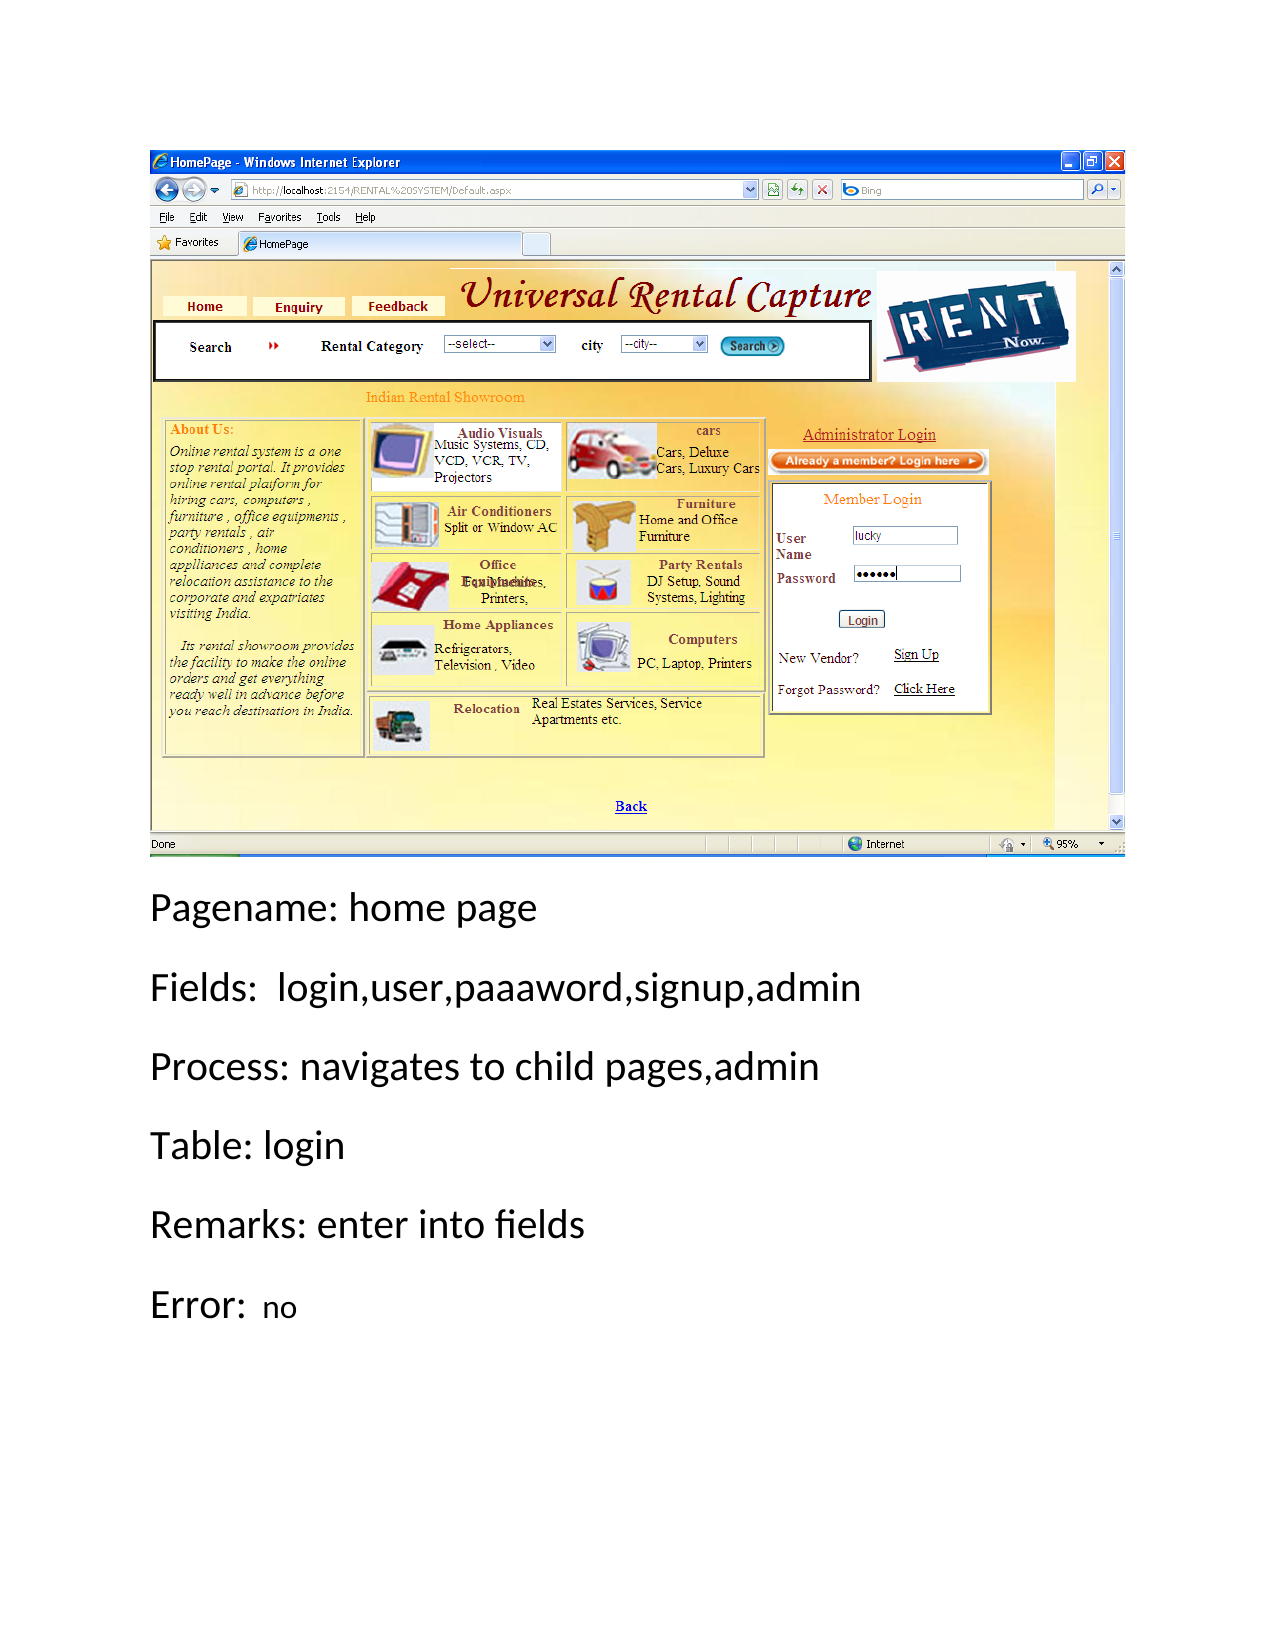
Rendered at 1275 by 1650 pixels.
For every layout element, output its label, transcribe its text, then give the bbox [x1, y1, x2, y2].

text Remarks: enter into fields [150, 1198, 1125, 1249]
text Table: login [150, 1119, 1125, 1170]
text Error: no [150, 1278, 1125, 1328]
text Pagename: home page [150, 881, 1125, 932]
text Fields: login,user,paaaword,signup,admin [150, 961, 1125, 1011]
picture [150, 150, 1125, 857]
text Process: navigates to child pages,admin [150, 1040, 1125, 1091]
